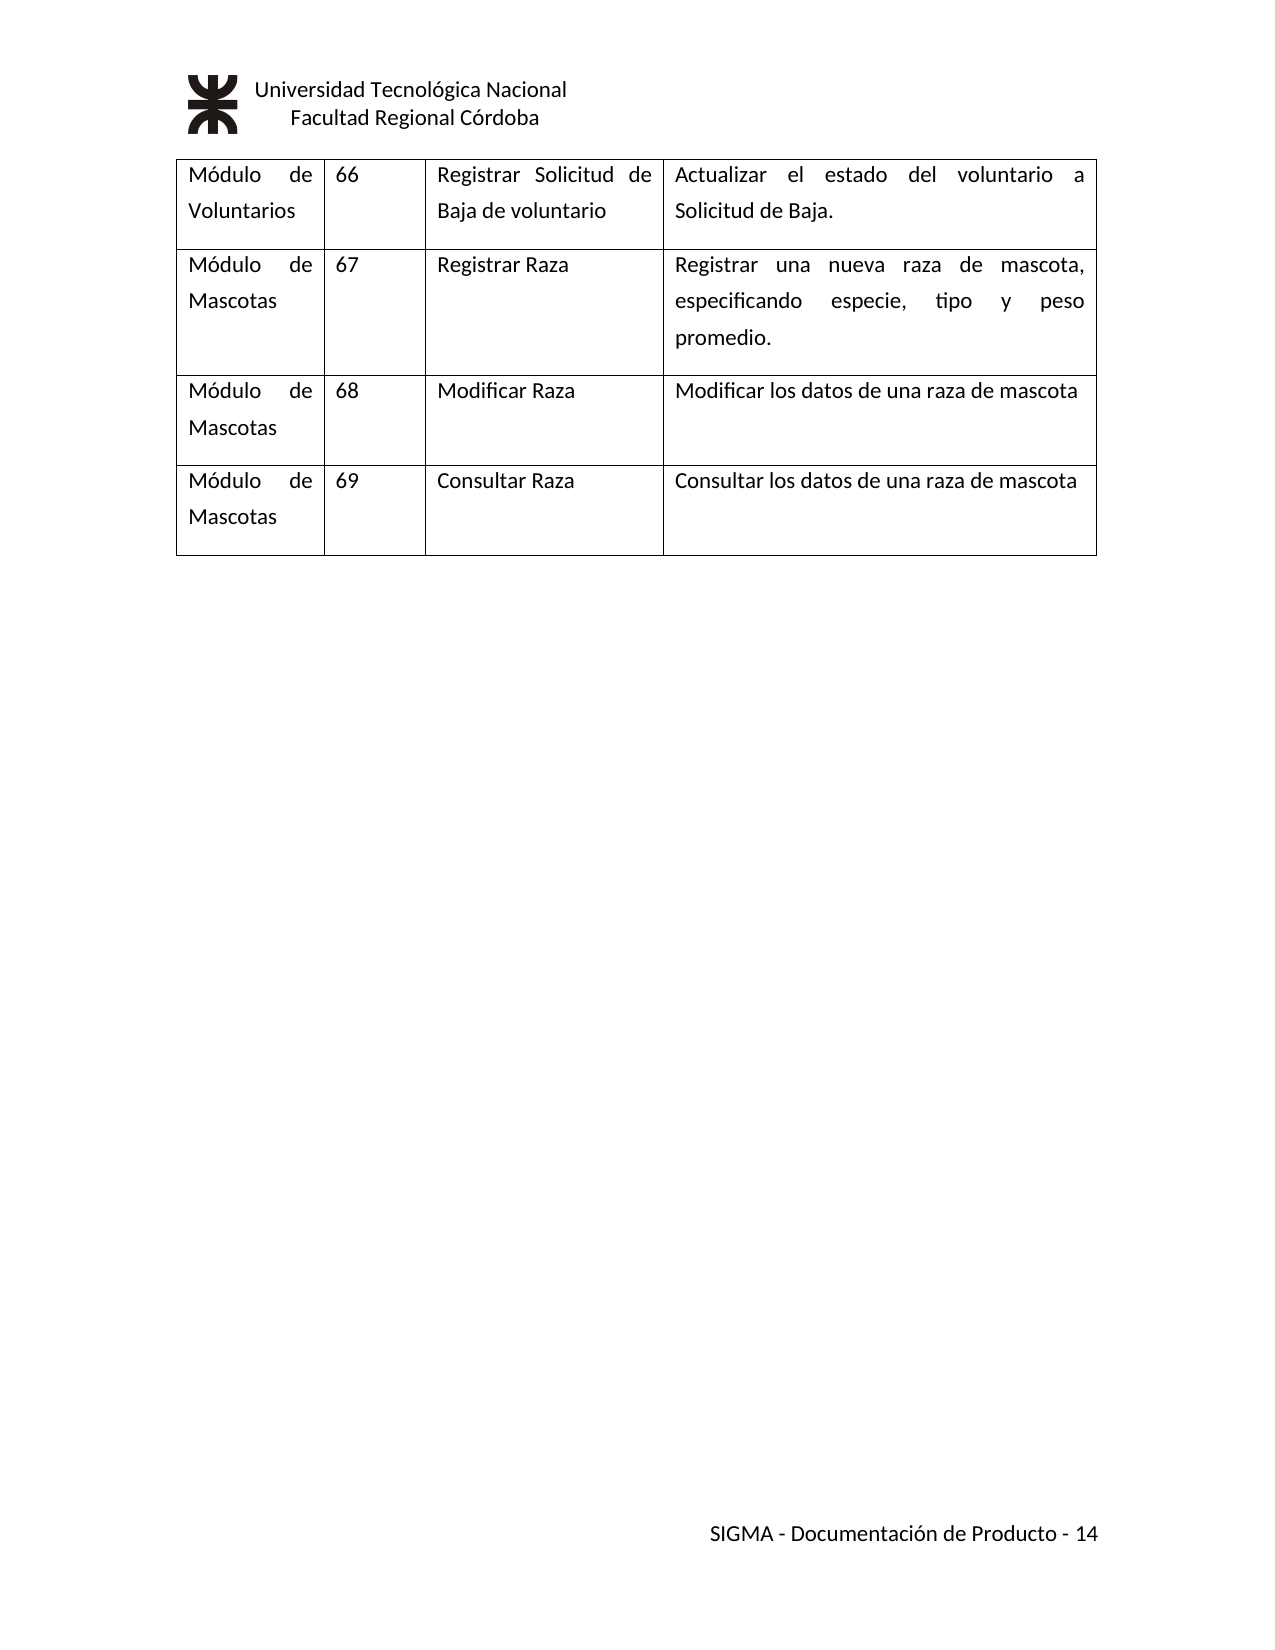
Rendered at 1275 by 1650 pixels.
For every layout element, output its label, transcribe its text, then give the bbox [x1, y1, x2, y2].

table_cell Actualizar el estado del voluntario a Solicitud de Baja. [664, 160, 1096, 249]
table_cell Consultar los datos de una raza de mascota [664, 466, 1096, 555]
table_cell Registrar una nueva raza de mascota, especificando especie, tipo y peso promedio. [664, 250, 1096, 375]
table_cell Registrar Raza [426, 250, 663, 375]
table_cell 69 [325, 466, 425, 555]
table_cell Registrar Solicitud de Baja de voluntario [426, 160, 663, 249]
table_cell Módulo de Mascotas [177, 250, 324, 375]
table_cell Módulo de Mascotas [177, 376, 324, 465]
table_cell Consultar Raza [426, 466, 663, 555]
table_cell Modificar los datos de una raza de mascota [664, 376, 1096, 465]
table_cell Módulo de Voluntarios [177, 160, 324, 249]
table_cell 68 [325, 376, 425, 465]
picture [188, 75, 238, 134]
table_cell 66 [325, 160, 425, 249]
table_cell Modificar Raza [426, 376, 663, 465]
table_cell 67 [325, 250, 425, 375]
table_cell Módulo de Mascotas [177, 466, 324, 555]
